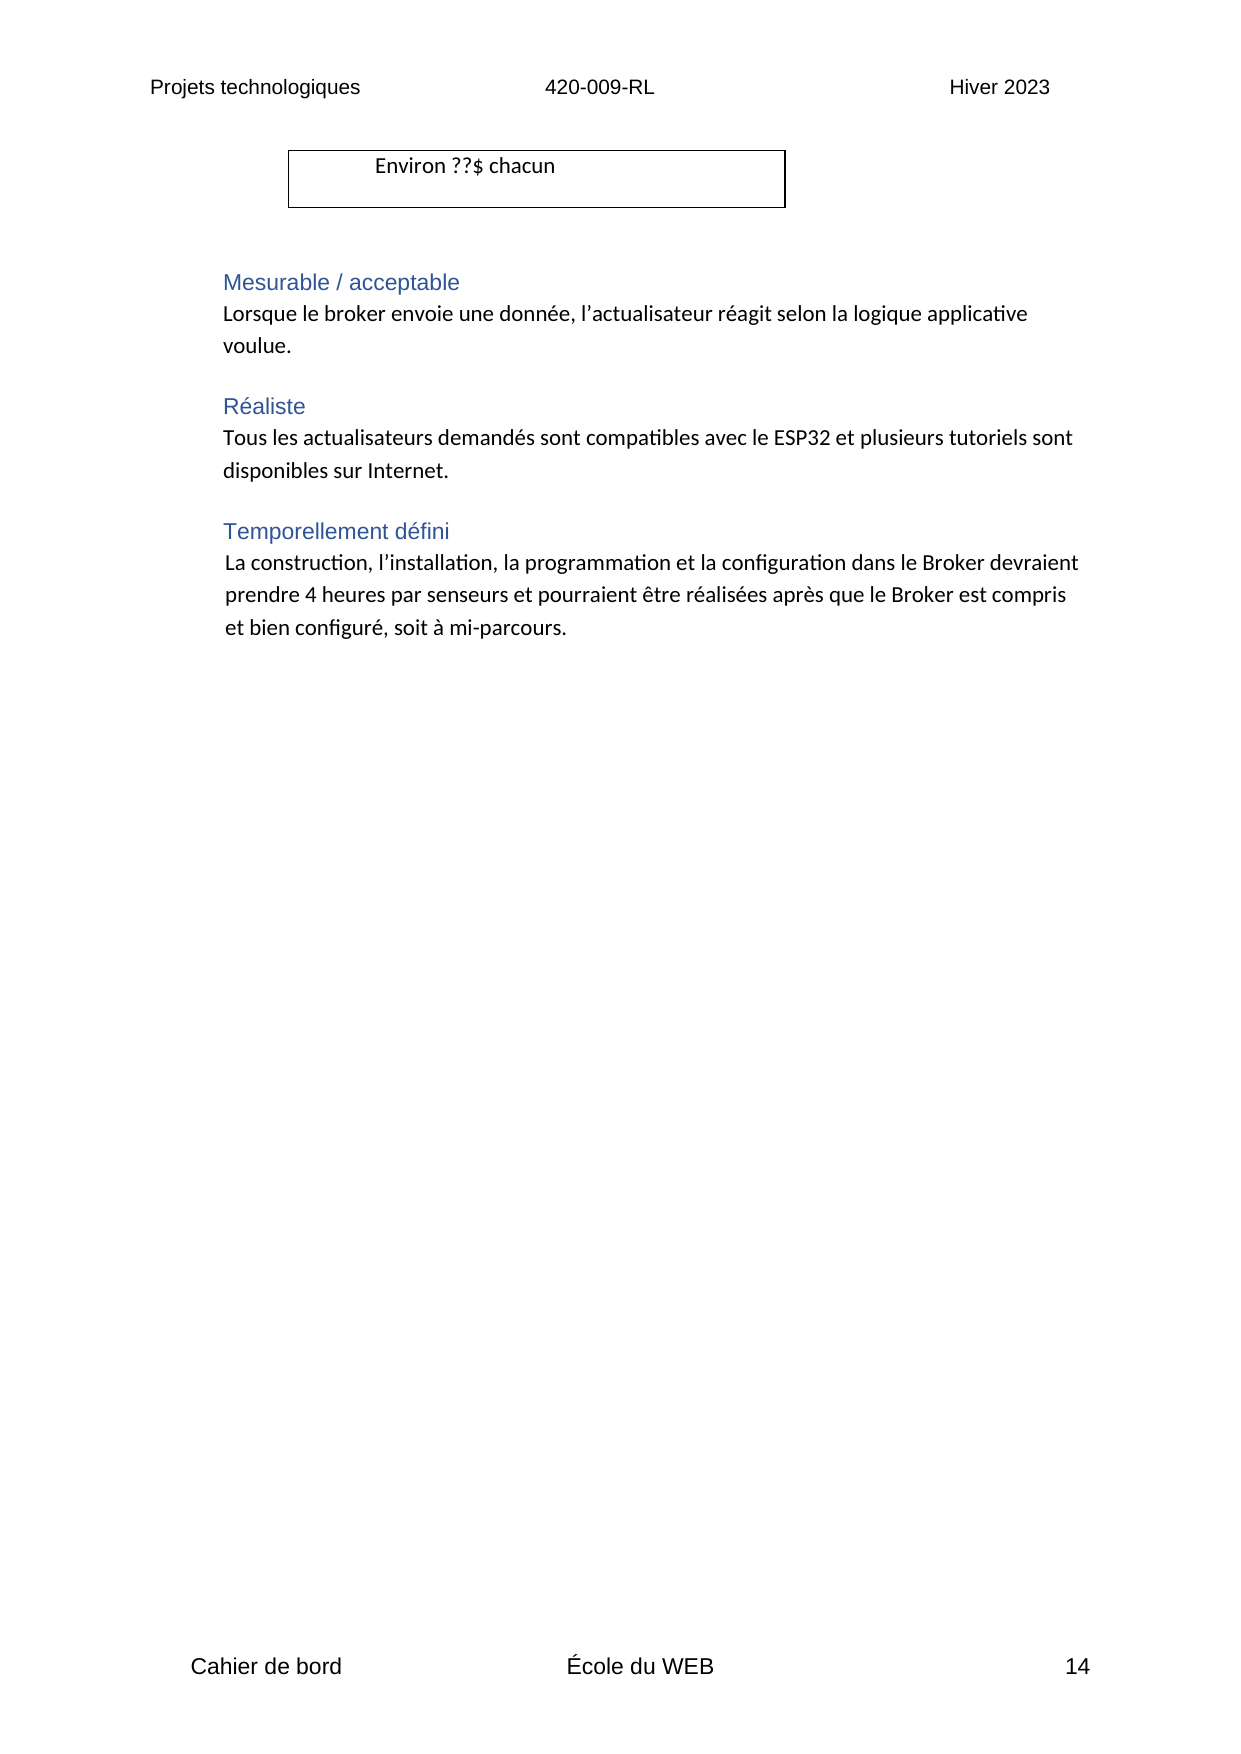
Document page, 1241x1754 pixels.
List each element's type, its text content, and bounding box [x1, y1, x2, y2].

text Réaliste [223, 393, 1090, 420]
text La construction, l’installation, la programmation et la configuration dans le Broker devraient prendre 4 heures par senseurs et pourraient être réalisées après que le Broker est compris et bien configuré, soit à mi-parcours. [225, 548, 1090, 641]
table_header ??? Environ ??$ chacun [289, 151, 784, 207]
text Temporellement défini [223, 518, 1090, 544]
text Tous les actualisateurs demandés sont compatibles avec le ESP32 et plusieurs tutoriels sont disponibles sur Internet. [223, 423, 1090, 484]
text Mesurable / acceptable [223, 268, 1090, 295]
text Lorsque le broker envoie une donnée, l’actualisateur réagit selon la logique applicative voulue. [223, 299, 1090, 359]
